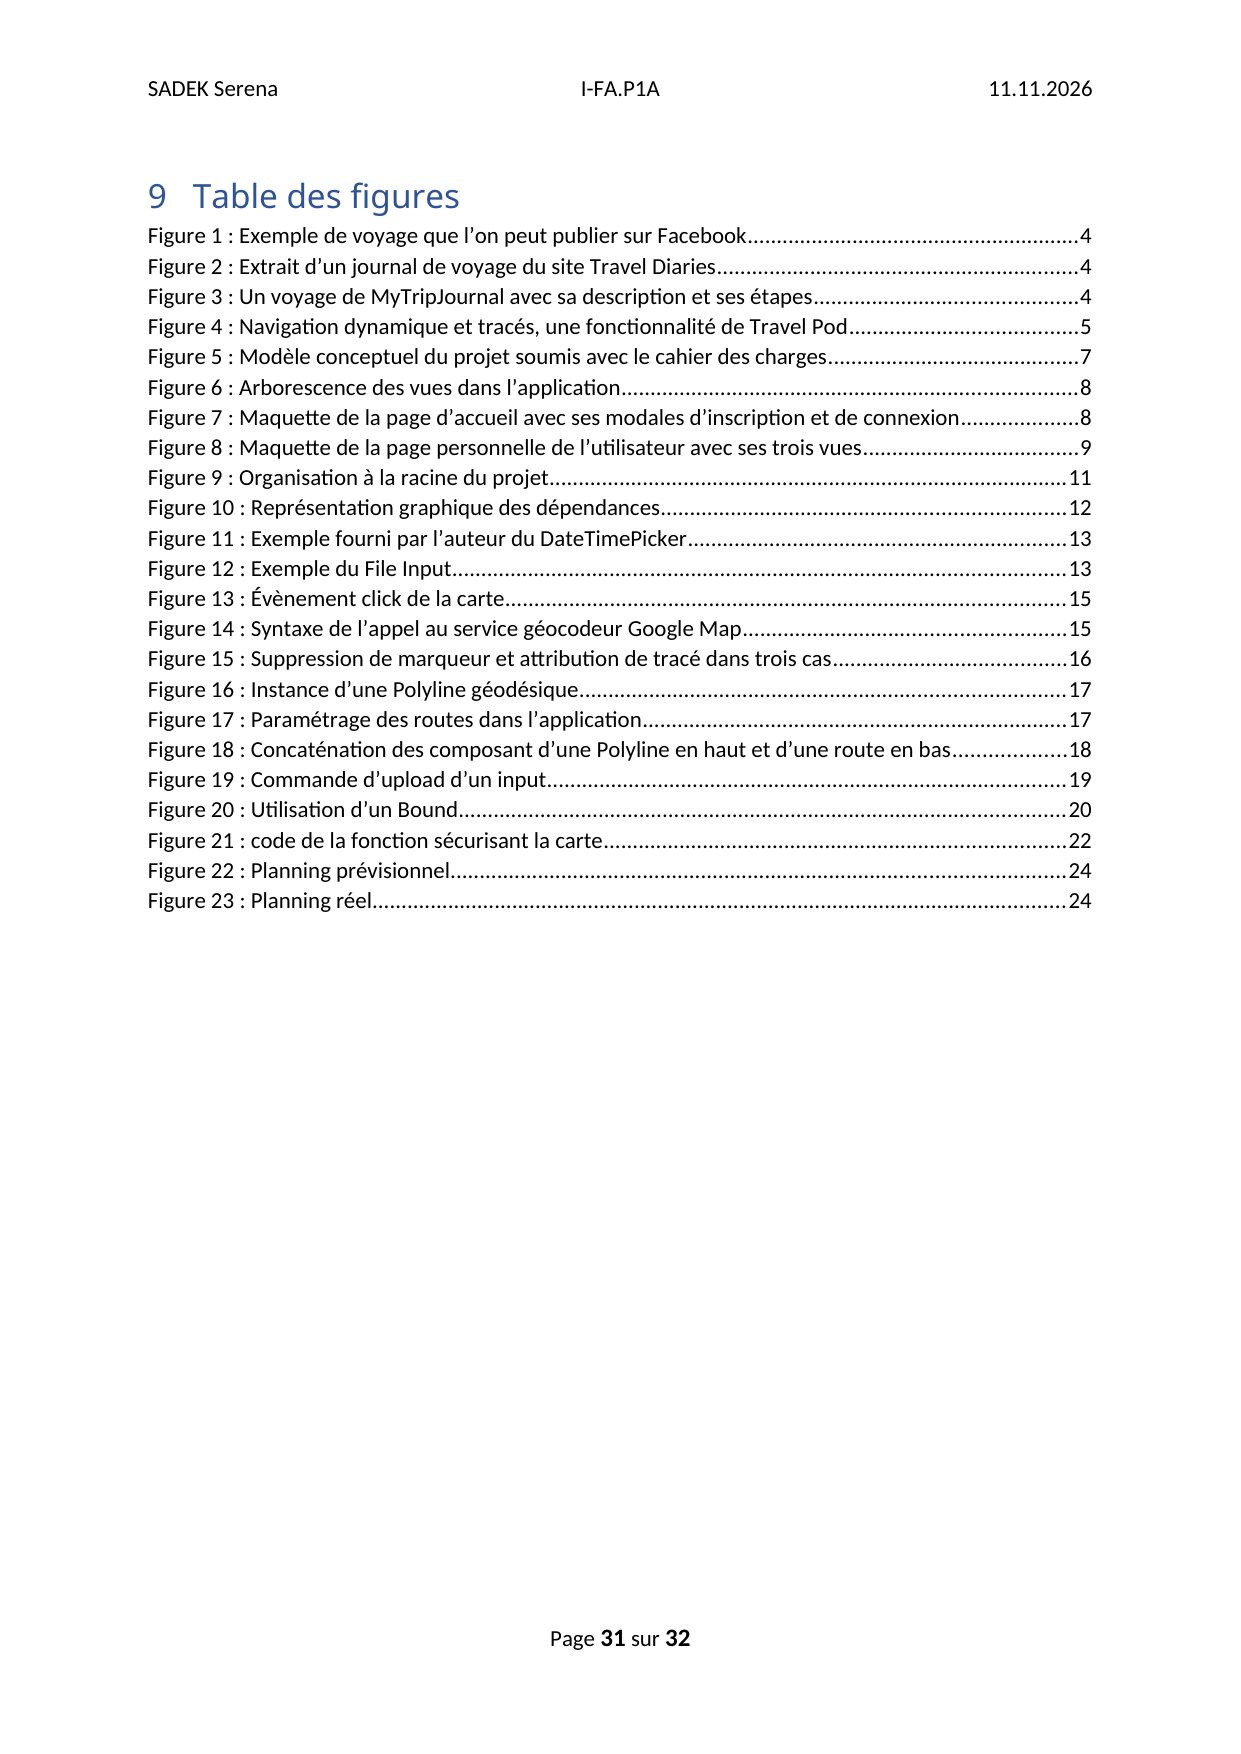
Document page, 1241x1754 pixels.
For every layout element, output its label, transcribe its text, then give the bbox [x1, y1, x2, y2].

text Figure 15 : Suppression de marqueur et attribution de tracé dans trois cas 16 [148, 644, 1093, 672]
text Figure 12 : Exemple du File Input 13 [148, 554, 1093, 582]
text Figure 6 : Arborescence des vues dans l’application 8 [148, 373, 1093, 401]
text Figure 22 : Planning prévisionnel 24 [148, 856, 1093, 884]
subtitle Table des figures [148, 173, 1093, 218]
text Figure 17 : Paramétrage des routes dans l’application 17 [148, 705, 1093, 733]
text Figure 1 : Exemple de voyage que l’on peut publier sur Facebook 4 [148, 222, 1093, 249]
text Figure 8 : Maquette de la page personnelle de l’utilisateur avec ses trois vues 9 [148, 433, 1093, 461]
text Figure 3 : Un voyage de MyTripJournal avec sa description et ses étapes 4 [148, 282, 1093, 310]
text Figure 10 : Représentation graphique des dépendances 12 [148, 493, 1093, 521]
text Figure 13 : Évènement click de la carte 15 [148, 584, 1093, 612]
text Figure 2 : Extrait d’un journal de voyage du site Travel Diaries 4 [148, 252, 1093, 280]
text Figure 5 : Modèle conceptuel du projet soumis avec le cahier des charges 7 [148, 342, 1093, 370]
text Figure 16 : Instance d’une Polyline géodésique 17 [148, 675, 1093, 703]
text Figure 7 : Maquette de la page d’accueil avec ses modales d’inscription et de connexion 8 [148, 403, 1093, 431]
text Figure 20 : Utilisation d’un Bound 20 [148, 796, 1093, 823]
text Figure 23 : Planning réel 24 [148, 886, 1093, 914]
text Figure 14 : Syntaxe de l’appel au service géocodeur Google Map 15 [148, 614, 1093, 642]
text Figure 19 : Commande d’upload d’un input 19 [148, 765, 1093, 793]
text Figure 18 : Concaténation des composant d’une Polyline en haut et d’une route en bas 18 [148, 735, 1093, 763]
text Figure 11 : Exemple fourni par l’auteur du DateTimePicker 13 [148, 524, 1093, 552]
text Figure 4 : Navigation dynamique et tracés, une fonctionnalité de Travel Pod 5 [148, 312, 1093, 340]
text Figure 21 : code de la fonction sécurisant la carte 22 [148, 826, 1093, 854]
text Figure 9 : Organisation à la racine du projet 11 [148, 463, 1093, 491]
